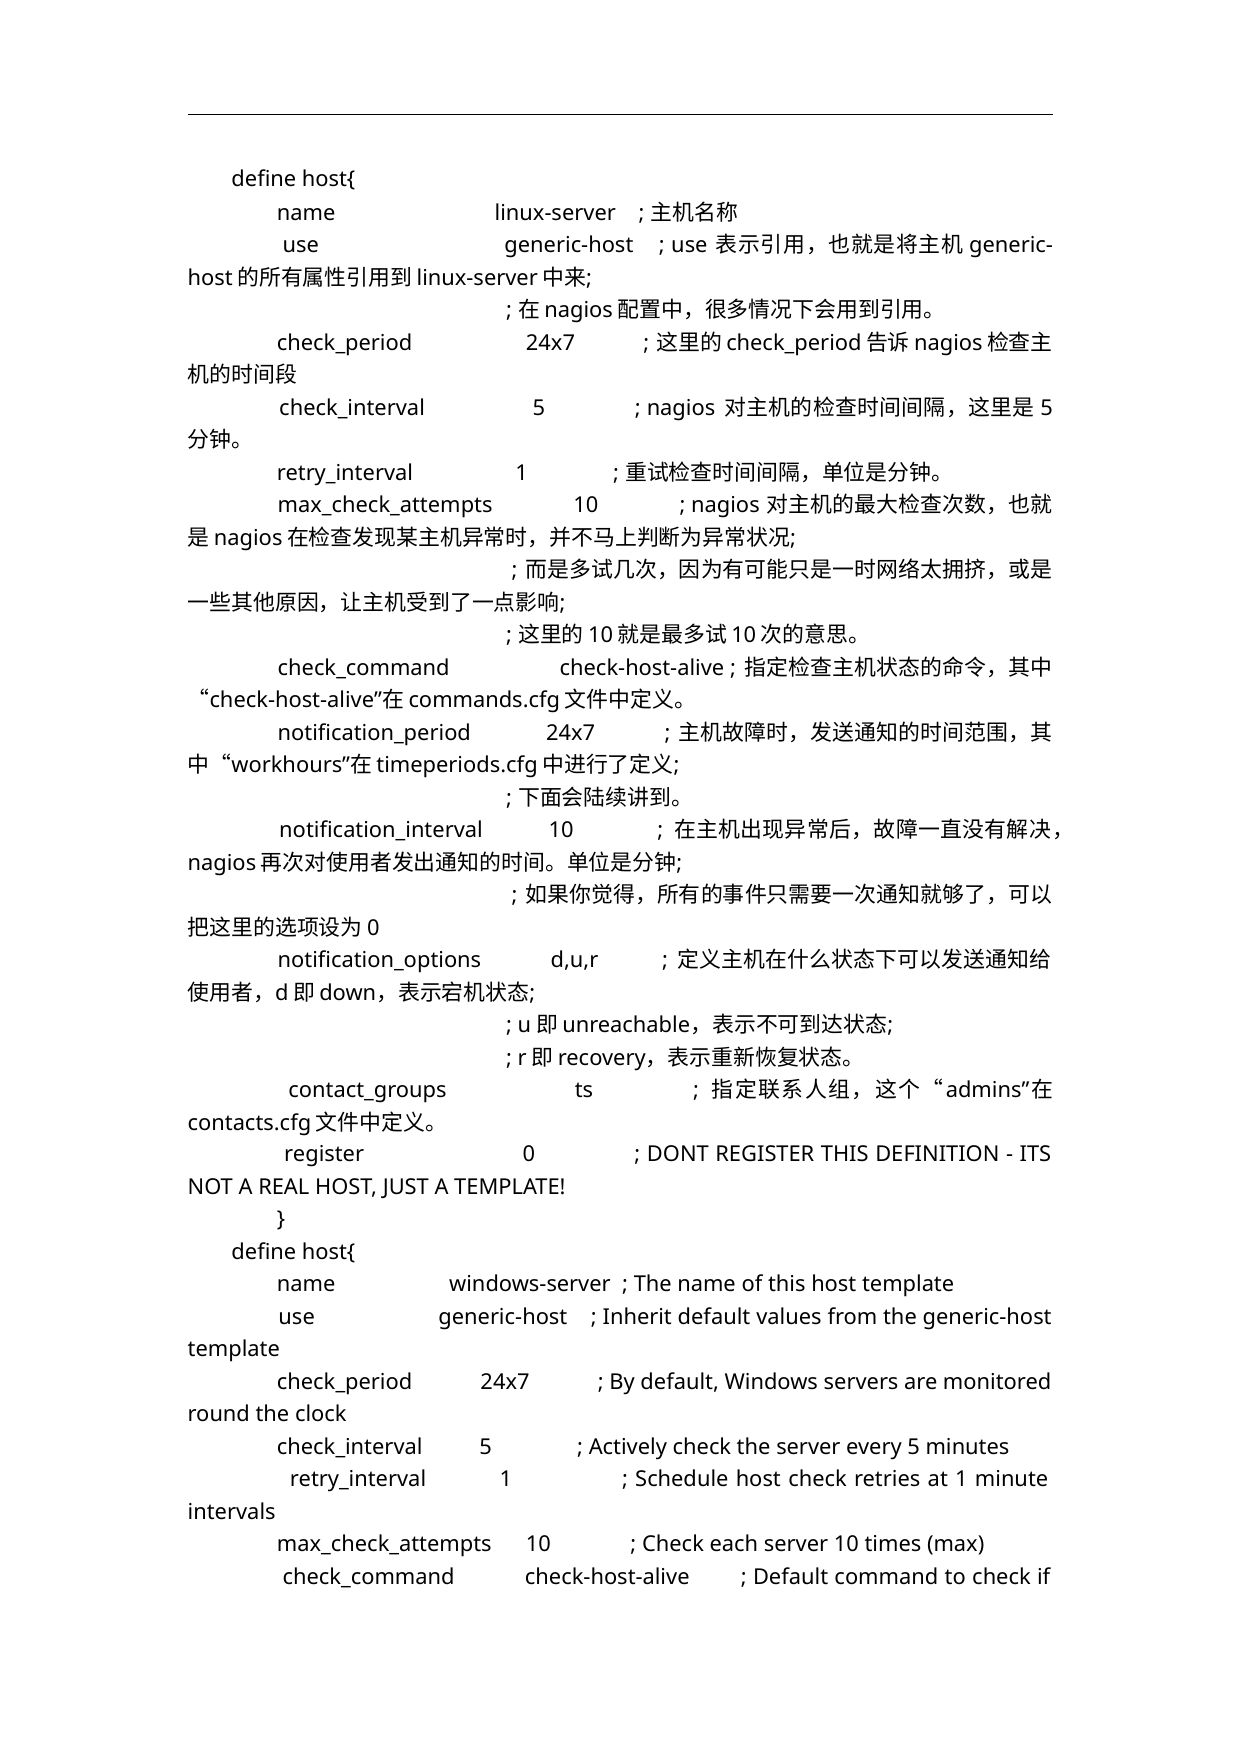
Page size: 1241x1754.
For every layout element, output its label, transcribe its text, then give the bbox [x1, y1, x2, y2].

text use generic-host ; Inherit default values from the generic-host template [187, 1299, 1053, 1364]
text check_command check-host-alive ; 指定检查主机状态的命令，其中“check-host-alive”在commands.cfg文件中定义。 [187, 649, 1053, 714]
text retry_interval 1 ; Schedule host check retries at 1 minute intervals [187, 1462, 1053, 1527]
text contact_groups ts ; 指定联系人组，这个“admins”在contacts.cfg文件中定义。 [187, 1072, 1053, 1137]
text define host{ [187, 162, 1053, 194]
text name linux-server ; 主机名称 [187, 194, 1053, 227]
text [187, 1559, 1053, 1592]
text retry_interval 1 ; 重试检查时间间隔，单位是分钟。 [187, 454, 1053, 487]
text check_period 24x7 ; By default, Windows servers are monitored round the clock [187, 1364, 1053, 1429]
text check_interval 5 ; nagios对主机的检查时间间隔，这里是5分钟。 [187, 389, 1053, 454]
text register 0 ; DONT REGISTER THIS DEFINITION - ITS NOT A REAL HOST, JUST A TEMPLATE! [187, 1137, 1053, 1202]
text } [187, 1202, 1053, 1234]
text check_period 24x7 ; 这里的check_period告诉nagios检查主机的时间段 [187, 324, 1053, 389]
text notification_options d,u,r ; 定义主机在什么状态下可以发送通知给使用者，d即down，表示宕机状态; ; u即unreachable，表示不可到达状态; ; r即recovery，表示重新恢复状态。 [187, 942, 1053, 1072]
text define host{ [187, 1234, 1053, 1267]
text check_interval 5 ; Actively check the server every 5 minutes [187, 1429, 1053, 1462]
text notification_period 24x7 ; 主机故障时，发送通知的时间范围，其中“workhours”在timeperiods.cfg中进行了定义; ; 下面会陆续讲到。 [187, 714, 1053, 812]
text use generic-host ; use表示引用，也就是将主机generic-host的所有属性引用到linux-server中来; ; 在nagios配置中，很多情况下会用到引用。 [187, 227, 1053, 324]
text max_check_attempts 10 ; nagios对主机的最大检查次数，也就是nagios在检查发现某主机异常时，并不马上判断为异常状况; ; 而是多试几次，因为有可能只是一时网络太拥挤，或是一些其他原因，让主机受到了一点影响; ; 这里的10就是最多试10次的意思。 [187, 487, 1053, 649]
text notification_interval 10 ; 在主机出现异常后，故障一直没有解决，nagios再次对使用者发出通知的时间。单位是分钟; ; 如果你觉得，所有的事件只需要一次通知就够了，可以把这里的选项设为0 [187, 812, 1053, 942]
text name windows-server ; The name of this host template [187, 1267, 1053, 1299]
text max_check_attempts 10 ; Check each server 10 times (max) [187, 1527, 1053, 1559]
